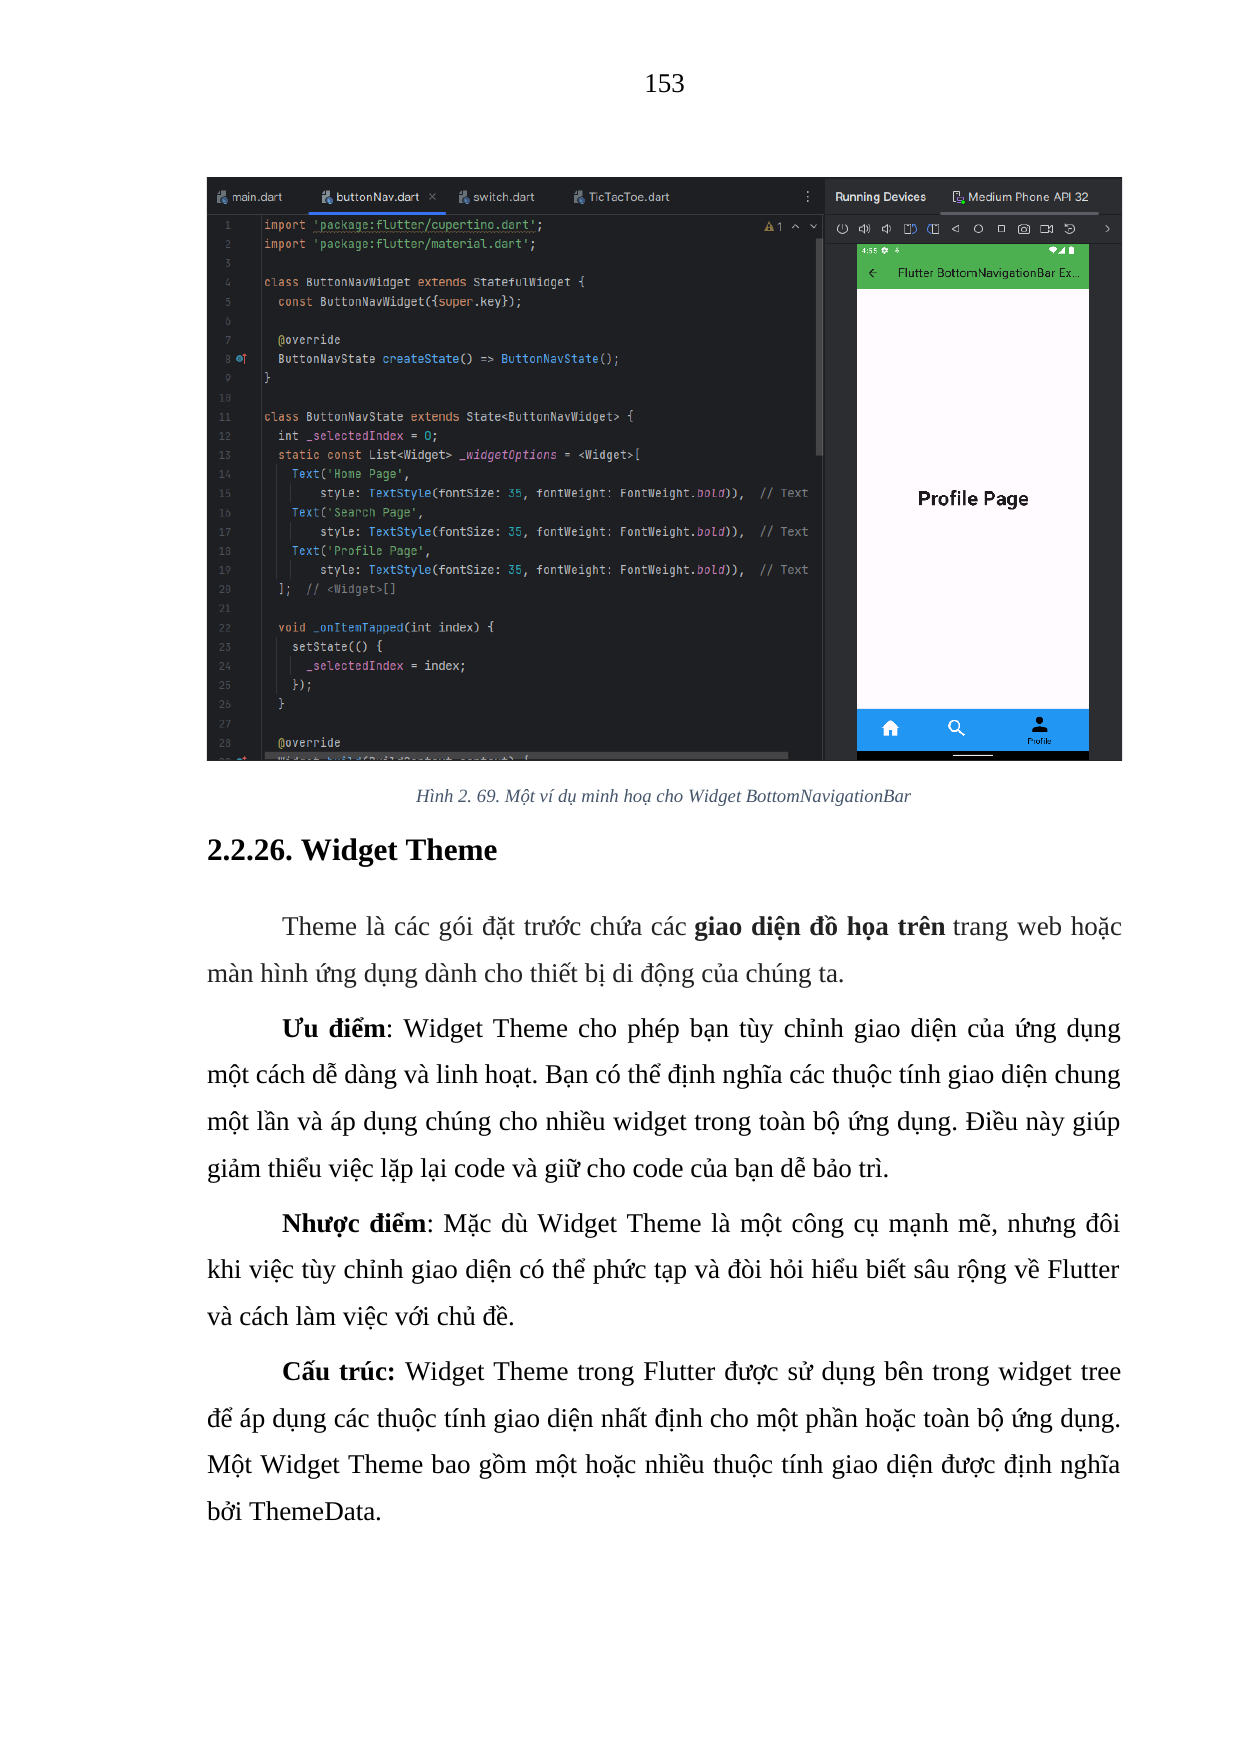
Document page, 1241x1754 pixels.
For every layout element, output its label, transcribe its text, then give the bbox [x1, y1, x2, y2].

subtitle 2.2.26. Widget Theme [207, 831, 1122, 867]
text Hình 2. . Một ví dụ minh hoạ cho Widget BottomNavigationBar [207, 784, 1122, 806]
text Nhược điểm: Mặc dù Widget Theme là một công cụ mạnh mẽ, nhưng đôi khi việc tùy chỉnh giao diện có thể phức tạp và đòi hỏi hiểu biết sâu rộng về Flutter và cách làm việc với chủ đề. [207, 1207, 1122, 1331]
text Cấu trúc: Widget Theme trong Flutter được sử dụng bên trong widget tree để áp dụng các thuộc tính giao diện nhất định cho một phần hoặc toàn bộ ứng dụng. Một Widget Theme bao gồm một hoặc nhiều thuộc tính giao diện được định nghĩa bởi ThemeData. [207, 1355, 1122, 1526]
text Theme là các gói đặt trước chứa các giao diện đồ họa trên trang web hoặc màn hình ứng dụng dành cho thiết bị di động của chúng ta. [207, 910, 1122, 988]
text Ưu điểm: Widget Theme cho phép bạn tùy chỉnh giao diện của ứng dụng một cách dễ dàng và linh hoạt. Bạn có thể định nghĩa các thuộc tính giao diện chung một lần và áp dụng chúng cho nhiều widget trong toàn bộ ứng dụng. Điều này giúp giảm thiểu việc lặp lại code và giữ cho code của bạn dễ bảo trì. [207, 1012, 1122, 1183]
picture [206, 177, 1123, 761]
